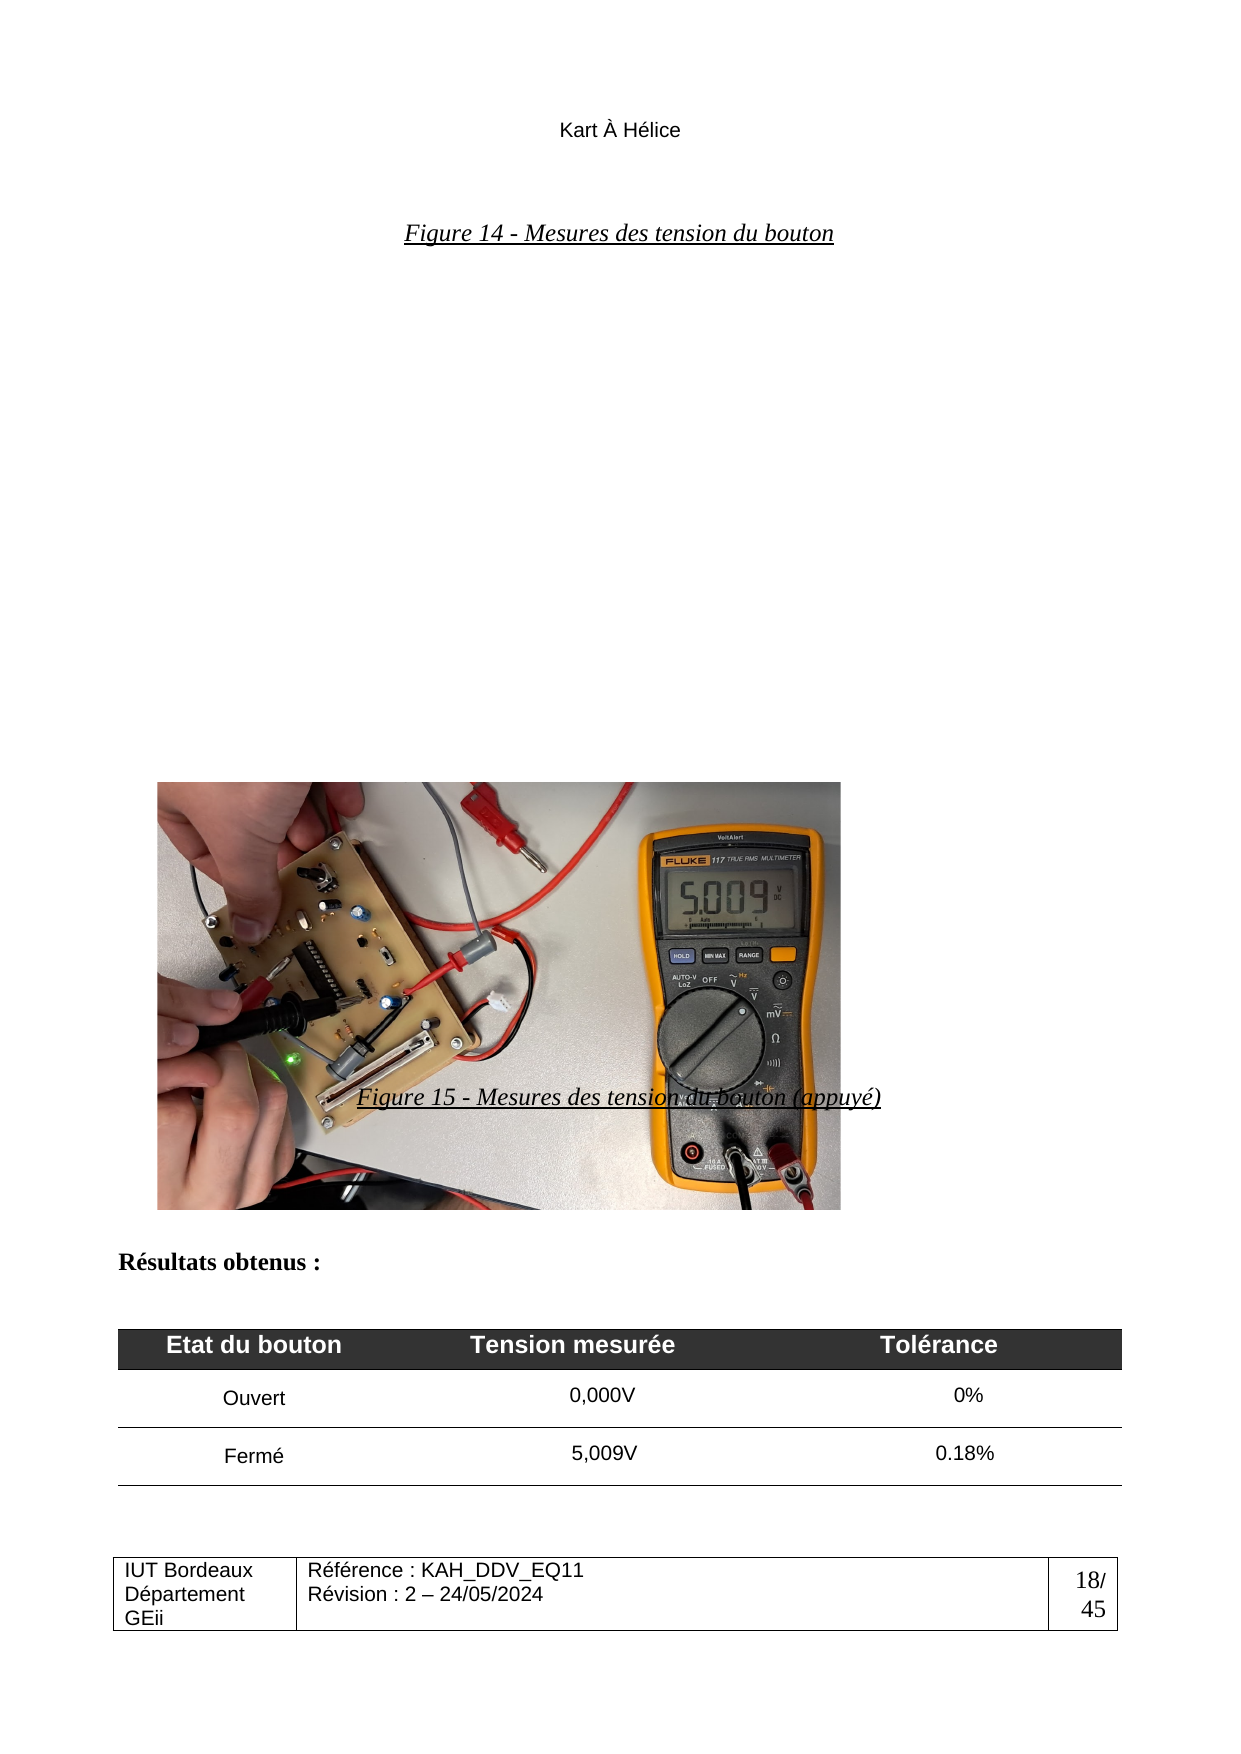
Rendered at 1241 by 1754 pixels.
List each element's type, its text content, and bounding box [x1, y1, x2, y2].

picture [157, 782, 841, 1082]
text Figure 15 - Mesures des tension du bouton (appuyé) [118, 1082, 1122, 1111]
text Résultats obtenus : [118, 1247, 1122, 1276]
picture [157, 1111, 841, 1210]
text Figure 14 - Mesures des tension du bouton [118, 218, 1122, 247]
